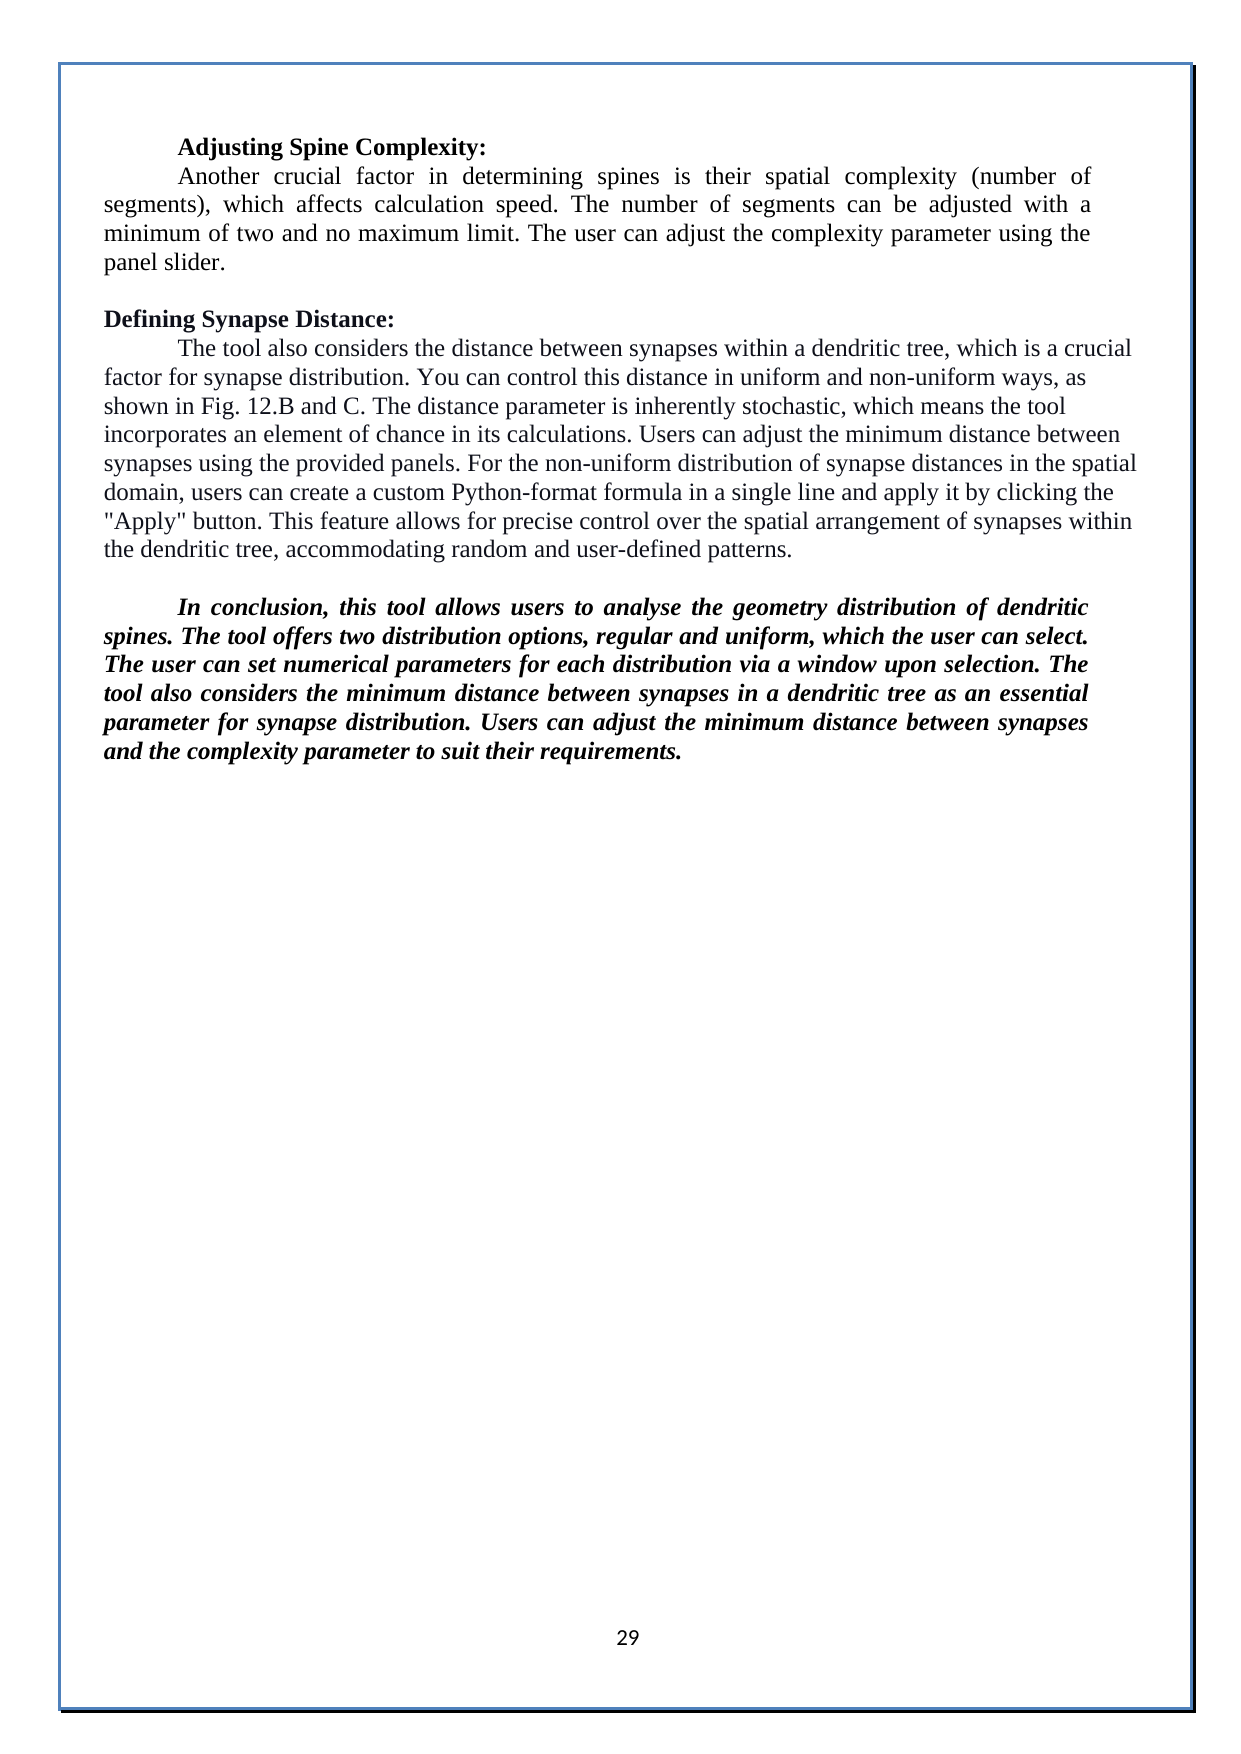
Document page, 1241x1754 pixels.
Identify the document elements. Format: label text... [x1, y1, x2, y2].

text Defining Synapse Distance: [103, 304, 1152, 333]
text The tool also considers the distance between synapses within a dendritic tree, which is a crucial factor for synapse distribution. You can control this distance in uniform and non-uniform ways, as shown in Fig. 12.B and C. The distance parameter is inherently stochastic, which means the tool incorporates an element of chance in its calculations. Users can adjust the minimum distance between synapses using the provided panels. For the non-uniform distribution of synapse distances in the spatial domain, users can create a custom Python-format formula in a single line and apply it by clicking the "Apply" button. This feature allows for precise control over the spatial arrangement of synapses within the dendritic tree, accommodating random and user-defined patterns. [103, 333, 1152, 563]
text Adjusting Spine Complexity: [103, 132, 1093, 161]
text In conclusion, this tool allows users to analyse the geometry distribution of dendritic spines. The tool offers two distribution options, regular and uniform, which the user can select. The user can set numerical parameters for each distribution via a window upon selection. The tool also considers the minimum distance between synapses in a dendritic tree as an essential parameter for synapse distribution. Users can adjust the minimum distance between synapses and the complexity parameter to suit their requirements. [103, 592, 1093, 764]
text Another crucial factor in determining spines is their spatial complexity (number of segments), which affects calculation speed. The number of segments can be adjusted with a minimum of two and no maximum limit. The user can adjust the complexity parameter using the panel slider. [103, 161, 1093, 276]
